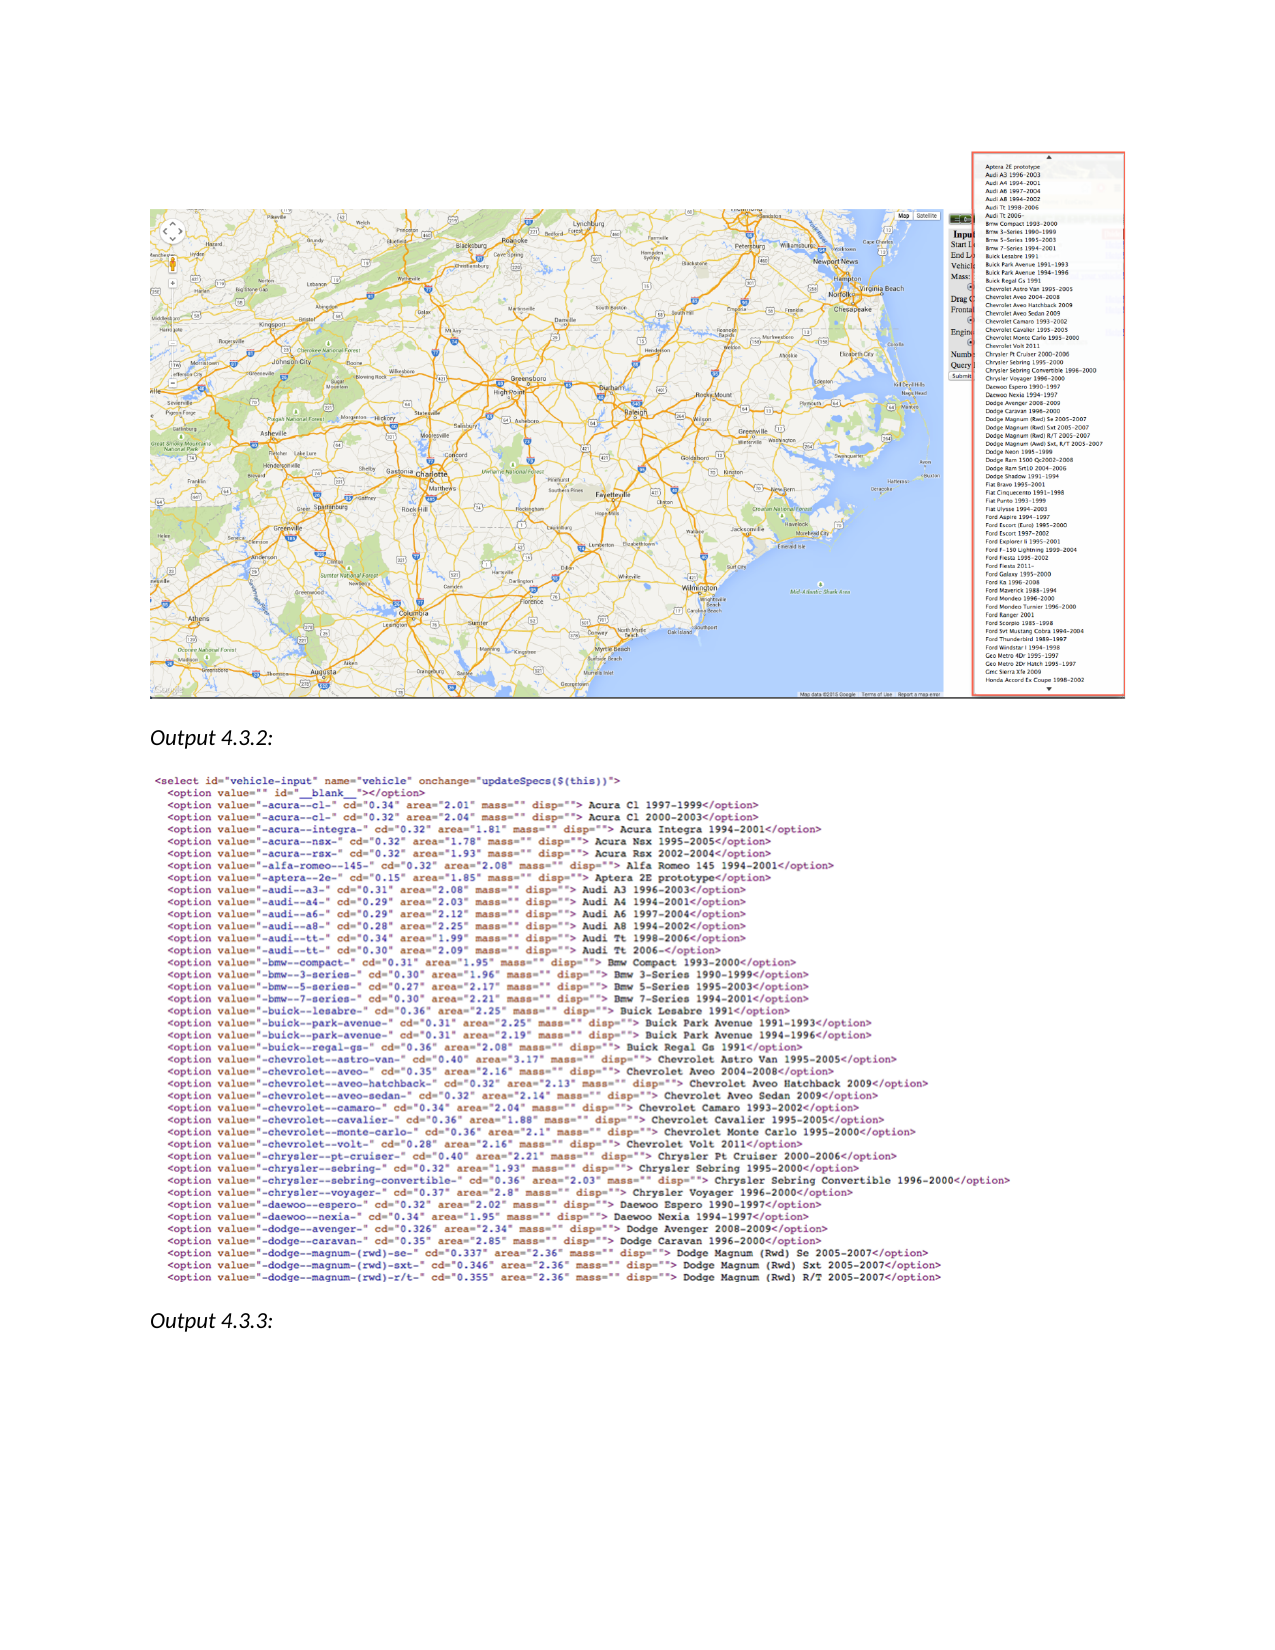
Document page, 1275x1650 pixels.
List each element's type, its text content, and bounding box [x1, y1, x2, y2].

text Output 4.3.3: [150, 1306, 1125, 1334]
text Output 4.3.2: [150, 723, 1125, 751]
picture [150, 776, 1013, 1282]
picture [150, 150, 1125, 699]
